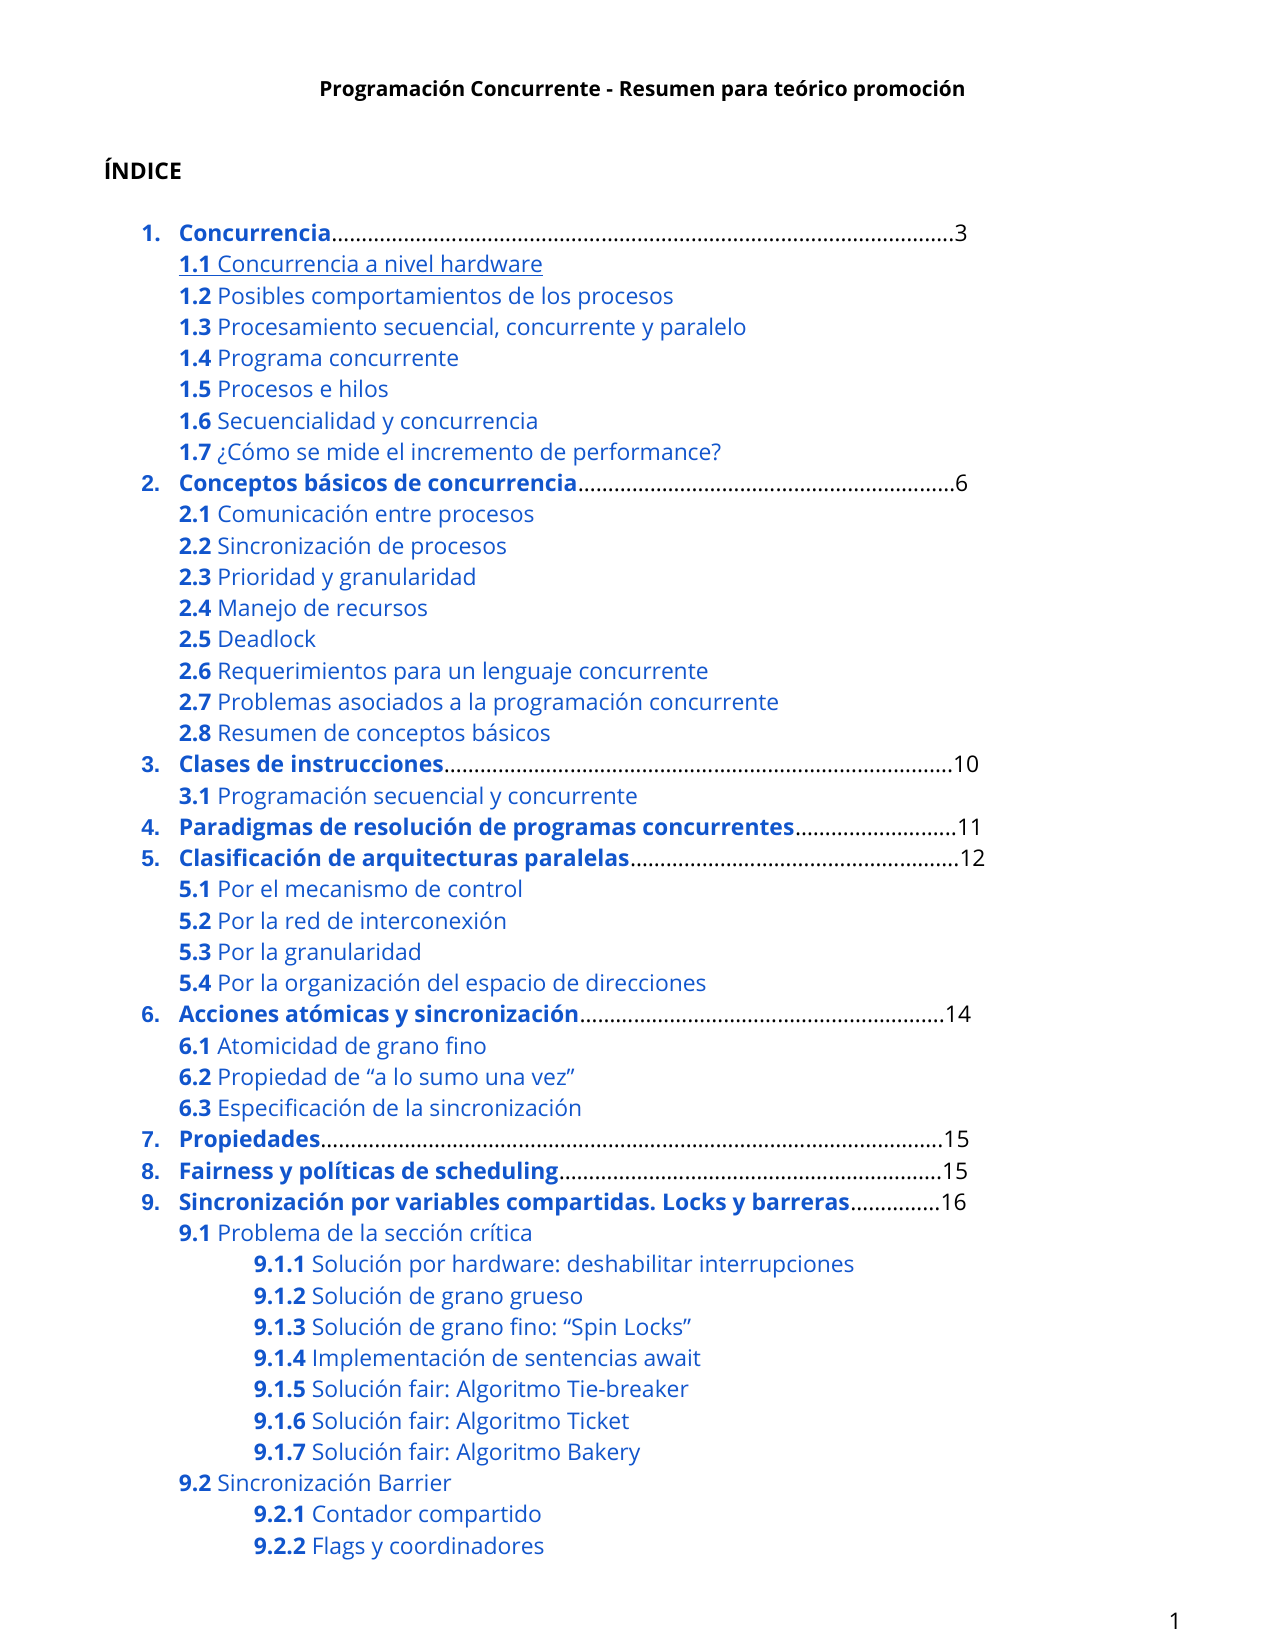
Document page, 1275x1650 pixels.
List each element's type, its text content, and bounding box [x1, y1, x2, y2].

text 9.1.2 Solución de grano grueso [178, 1279, 1181, 1311]
text 1.5 Procesos e hilos [178, 373, 1181, 404]
text 1.7 ¿Cómo se mide el incremento de performance? [178, 436, 1181, 467]
text 9.1.6 Solución fair: Algoritmo Ticket [178, 1404, 1181, 1436]
list Conceptos básicos de concurrencia………………………………………………………6 [141, 467, 1181, 498]
text ÍNDICE [103, 154, 1181, 186]
text 5.4 Por la organización del espacio de direcciones [178, 967, 1181, 998]
text 9.2 Sincronización Barrier [178, 1467, 1181, 1498]
list Paradigmas de resolución de programas concurrentes……………………...11 [141, 811, 1181, 842]
list Concurrencia…………………………………………………………………………………………..3 [141, 217, 1181, 248]
text 2.7 Problemas asociados a la programación concurrente [103, 686, 1181, 717]
text 2.3 Prioridad y granularidad [103, 561, 1181, 592]
list Acciones atómicas y sincronización…………………………………………………….14 [141, 998, 1181, 1029]
text 5.2 Por la red de interconexión [178, 904, 1181, 936]
text 9.2.2 Flags y coordinadores [178, 1529, 1181, 1561]
list Sincronización por variables compartidas. Locks y barreras…………...16 [141, 1186, 1181, 1217]
list Clasificación de arquitecturas paralelas……………………………………………….12 [141, 842, 1181, 873]
text 1.6 Secuencialidad y concurrencia [178, 404, 1181, 436]
text 3.1 Programación secuencial y concurrente [103, 779, 1181, 811]
text 9.1.1 Solución por hardware: deshabilitar interrupciones [178, 1248, 1181, 1279]
text 2.8 Resumen de conceptos básicos [103, 717, 1181, 748]
text 9.1 Problema de la sección crítica [178, 1217, 1181, 1248]
text 5.3 Por la granularidad [178, 936, 1181, 967]
text 2.2 Sincronización de procesos [103, 529, 1181, 561]
text 9.2.1 Contador compartido [178, 1498, 1181, 1529]
text 6.3 Especificación de la sincronización [178, 1092, 1181, 1123]
text 9.1.5 Solución fair: Algoritmo Tie-breaker [178, 1373, 1181, 1404]
text 2.1 Comunicación entre procesos [103, 498, 1181, 529]
text 5.1 Por el mecanismo de control [178, 873, 1181, 904]
text 6.2 Propiedad de “a lo sumo una vez” [178, 1061, 1181, 1092]
text 1.3 Procesamiento secuencial, concurrente y paralelo [178, 311, 1181, 342]
text 9.1.7 Solución fair: Algoritmo Bakery [178, 1436, 1181, 1467]
list Fairness y políticas de scheduling……………………………………………………….15 [141, 1154, 1181, 1186]
text 2.5 Deadlock [103, 623, 1181, 654]
text 1.4 Programa concurrente [178, 342, 1181, 373]
text 2.4 Manejo de recursos [103, 592, 1181, 623]
text 2.6 Requerimientos para un lenguaje concurrente [103, 654, 1181, 686]
list Clases de instrucciones………………………………………………………………………….10 [141, 748, 1181, 779]
text 6.1 Atomicidad de grano fino [178, 1029, 1181, 1061]
text 1.2 Posibles comportamientos de los procesos [178, 279, 1181, 311]
text 9.1.4 Implementación de sentencias await [178, 1342, 1181, 1373]
text 1.1 Concurrencia a nivel hardware [178, 248, 1181, 279]
text 9.1.3 Solución de grano fino: “Spin Locks” [178, 1311, 1181, 1342]
list Propiedades…………………………………………………………………………………………..15 [141, 1123, 1181, 1154]
